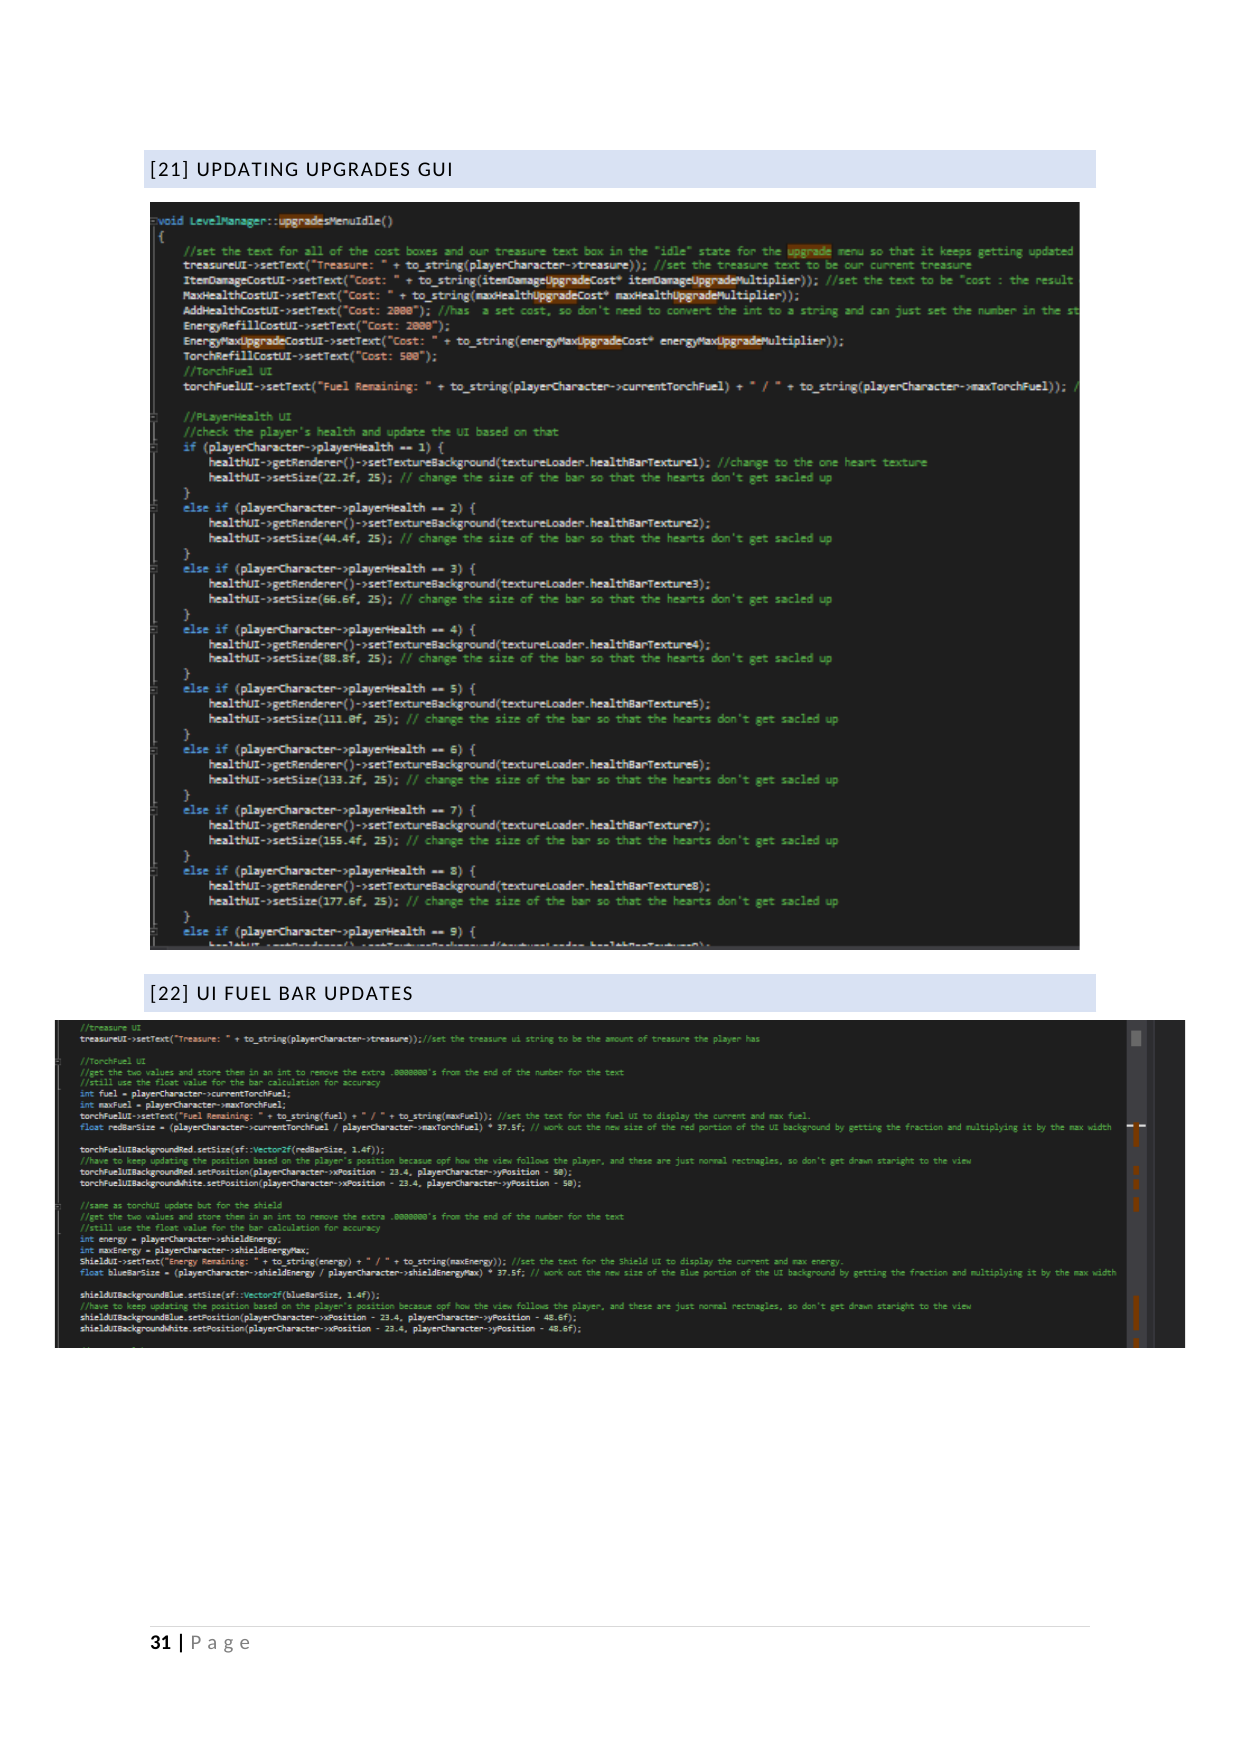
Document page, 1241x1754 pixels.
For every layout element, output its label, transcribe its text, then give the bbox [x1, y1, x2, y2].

picture [54, 1020, 1186, 1348]
picture [150, 202, 1080, 950]
subtitle [21] Updating upgrades GUI [150, 156, 1090, 182]
subtitle [22] UI fuel bar updates [150, 980, 1090, 1006]
